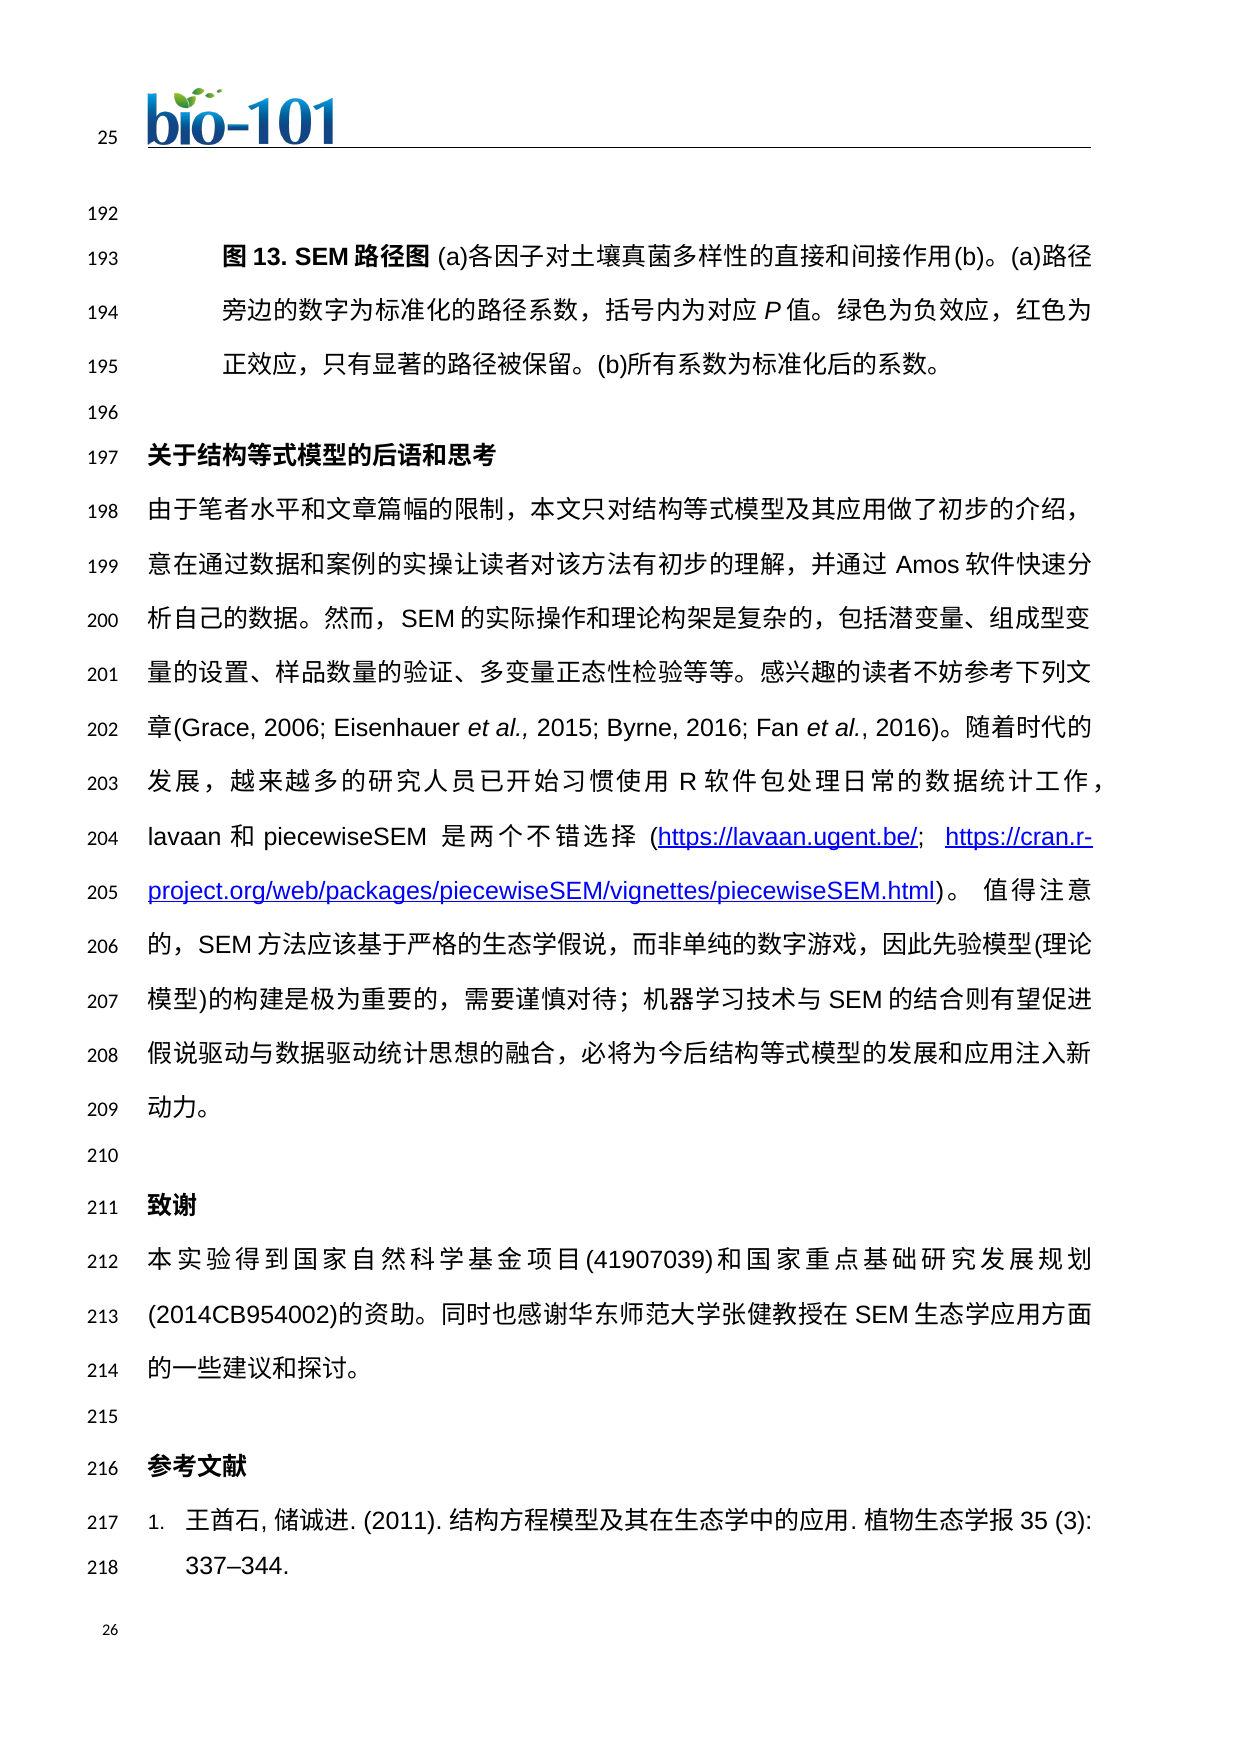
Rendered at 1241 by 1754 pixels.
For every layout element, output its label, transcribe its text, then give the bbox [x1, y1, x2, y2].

text 图13. SEM路径图 (a)各因子对土壤真菌多样性的直接和间接作用(b)。(a)路径旁边的数字为标准化的路径系数，括号内为对应P值。绿色为负效应，红色为正效应，只有显著的路径被保留。(b)所有系数为标准化后的系数。 [222, 236, 1092, 381]
text 致谢 [148, 1185, 1092, 1222]
text 关于结构等式模型的后语和思考 [148, 435, 1092, 472]
text 本实验得到国家自然科学基金项目(41907039)和国家重点基础研究发展规划(2014CB954002)的资助。同时也感谢华东师范大学张健教授在SEM生态学应用方面的一些建议和探讨。 [148, 1240, 1092, 1385]
text 参考文献 [148, 1446, 1092, 1482]
picture [147, 88, 333, 145]
text 由于笔者水平和文章篇幅的限制，本文只对结构等式模型及其应用做了初步的介绍，意在通过数据和案例的实操让读者对该方法有初步的理解，并通过Amos软件快速分析自己的数据。然而，SEM的实际操作和理论构架是复杂的，包括潜变量、组成型变量的设置、样品数量的验证、多变量正态性检验等等。感兴趣的读者不妨参考下列文章(Grace, 2006; Eisenhauer et al., 2015; Byrne, 2016; Fan et al., 2016)。随着时代的发展，越来越多的研究人员已开始习惯使用R软件包处理日常的数据统计工作，lavaan和piecewiseSEM 是两个不错选择 (https://lavaan.ugent.be/; https://cran.r-project.org/web/packages/piecewiseSEM/vignettes/piecewiseSEM.html)。 值得注意的，SEM方法应该基于严格的生态学假说，而非单纯的数字游戏，因此先验模型(理论模型)的构建是极为重要的，需要谨慎对待；机器学习技术与SEM的结合则有望促进假说驱动与数据驱动统计思想的融合，必将为今后结构等式模型的发展和应用注入新动力。 [148, 490, 1092, 1124]
list 王酋石, 储诚进. (2011). 结构方程模型及其在生态学中的应用. 植物生态学报 35 (3): 337–344. [148, 1500, 1092, 1580]
